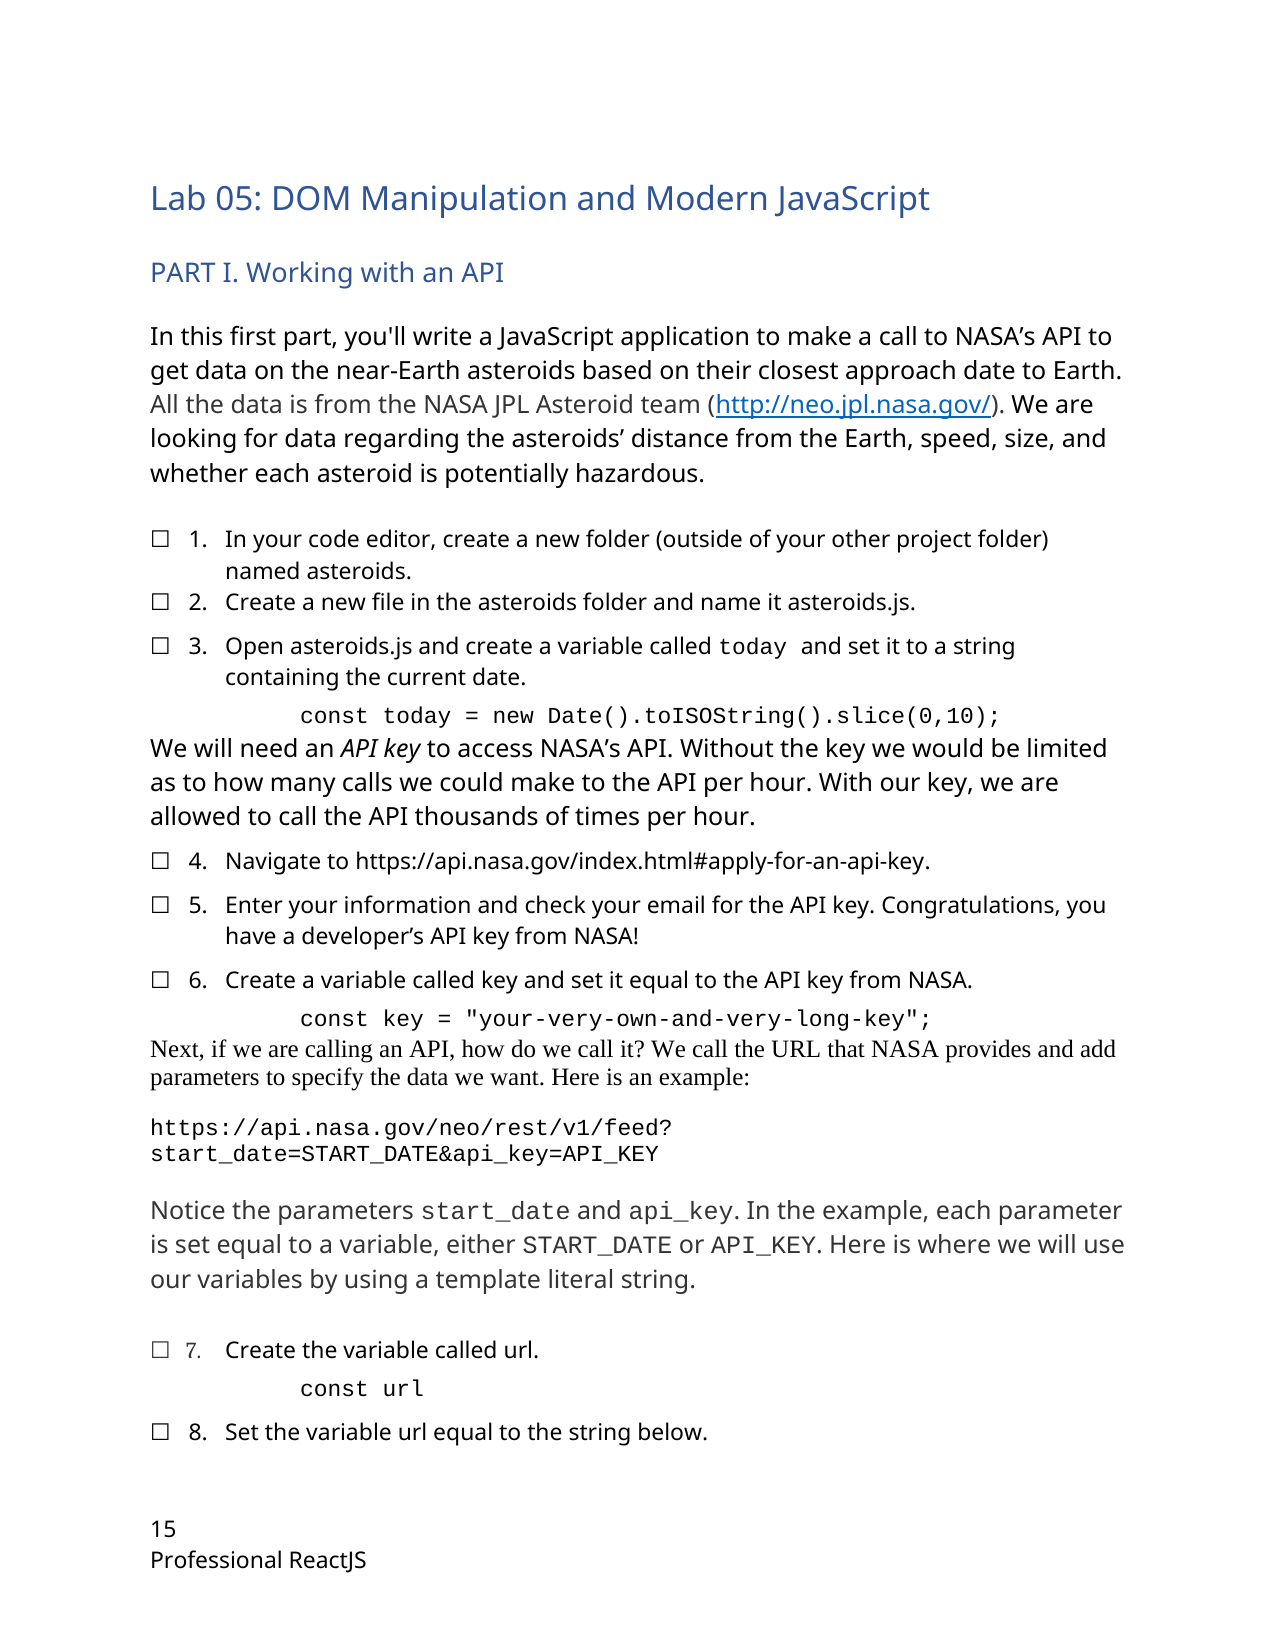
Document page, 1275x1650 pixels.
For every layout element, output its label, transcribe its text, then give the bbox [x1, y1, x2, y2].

text const key = "your-very-own-and-very-long-key"; [300, 1008, 1125, 1034]
text Next, if we are calling an API, how do we call it? We call the URL that NASA provides and add parameters to specify the data we want. Here is an example: [150, 1034, 1125, 1091]
text We will need an API key to access NASA’s API. Without the key we would be limited as to how many calls we could make to the API per hour. With our key, we are allowed to call the API thousands of times per hour. [150, 731, 1125, 833]
list Enter your information and check your email for the API key. Congratulations, you have a developer’s API key from NASA! [150, 889, 1125, 952]
text const url [300, 1377, 1125, 1403]
text Notice the parameters start_date and api_key. In the example, each parameter is set equal to a variable, either START_DATE or API_KEY. Here is where we will use our variables by using a template literal string. [150, 1193, 1125, 1295]
list Set the variable url equal to the string below. [150, 1416, 1125, 1447]
list Create the variable called url. [150, 1334, 1125, 1365]
list Navigate to https://api.nasa.gov/index.html#apply-for-an-api-key. [150, 845, 1125, 877]
subtitle Lab 05: DOM Manipulation and Modern JavaScript [150, 175, 1125, 220]
list In your code editor, create a new folder (outside of your other project folder) named asteroids. [150, 523, 1125, 586]
list Create a new file in the asteroids folder and name it asteroids.js. [150, 586, 1125, 617]
text Open asteroids.js and create a variable called today and set it to a string containing the current date. [150, 629, 1125, 692]
text https://api.nasa.gov/neo/rest/v1/feed?start_date=START_DATE&api_key=API_KEY [150, 1117, 1125, 1169]
subtitle PART I. Working with an API [150, 253, 1125, 290]
text In this first part, you'll write a JavaScript application to make a call to NASA’s API to get data on the near-Earth asteroids based on their closest approach date to Earth. All the data is from the NASA JPL Asteroid team (http://neo.jpl.nasa.gov/). We are looking for data regarding the asteroids’ distance from the Earth, speed, size, and whether each asteroid is potentially hazardous. [150, 319, 1125, 489]
list Create a variable called key and set it equal to the API key from NASA. [150, 964, 1125, 995]
text const today = new Date().toISOString().slice(0,10); [300, 705, 1125, 731]
